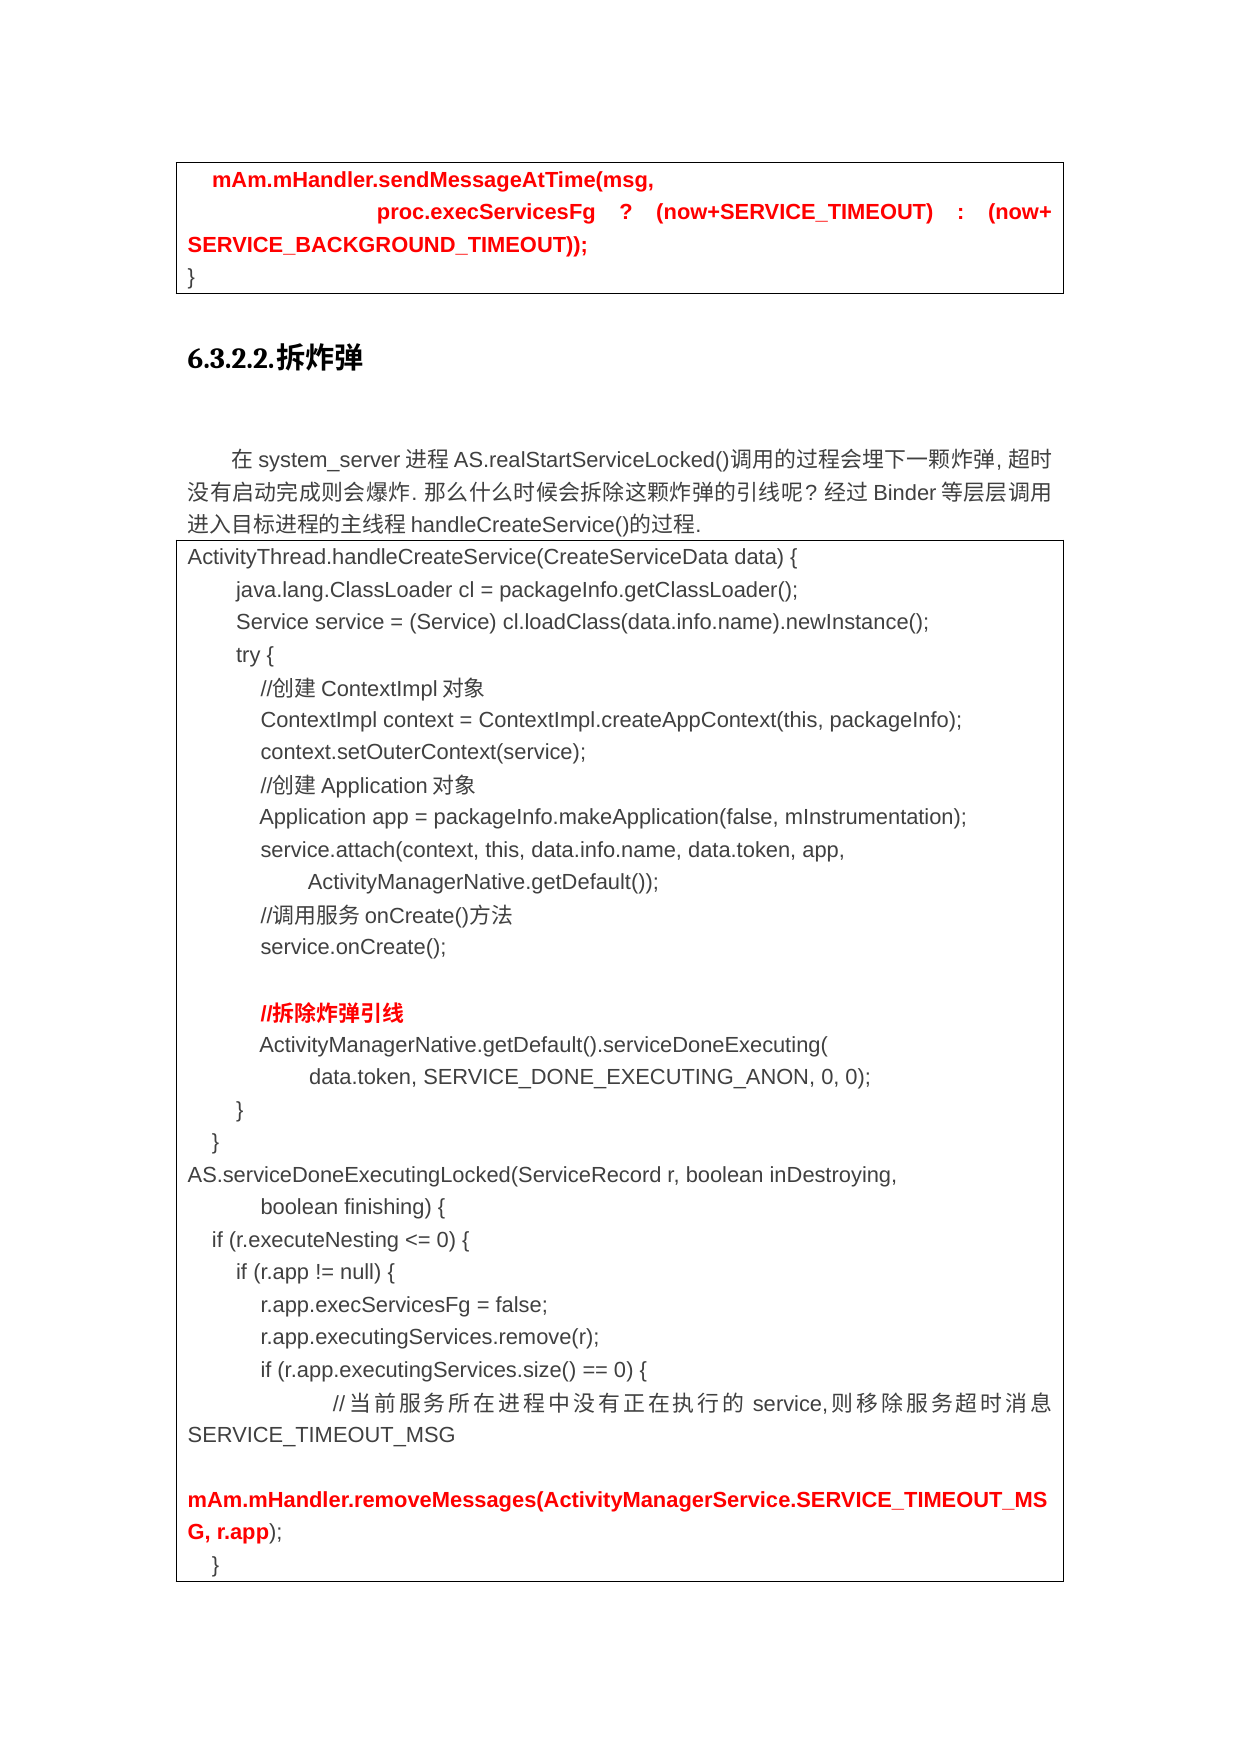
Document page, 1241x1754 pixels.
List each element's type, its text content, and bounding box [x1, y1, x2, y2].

subtitle 拆炸弹 [187, 323, 1053, 388]
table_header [177, 163, 1063, 293]
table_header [177, 541, 1063, 1581]
text 在system_server进程AS.realStartServiceLocked()调用的过程会埋下一颗炸弹, 超时没有启动完成则会爆炸. 那么什么时候会拆除这颗炸弹的引线呢? 经过Binder等层层调用进入目标进程的主线程handleCreateService()的过程. [187, 442, 1053, 539]
